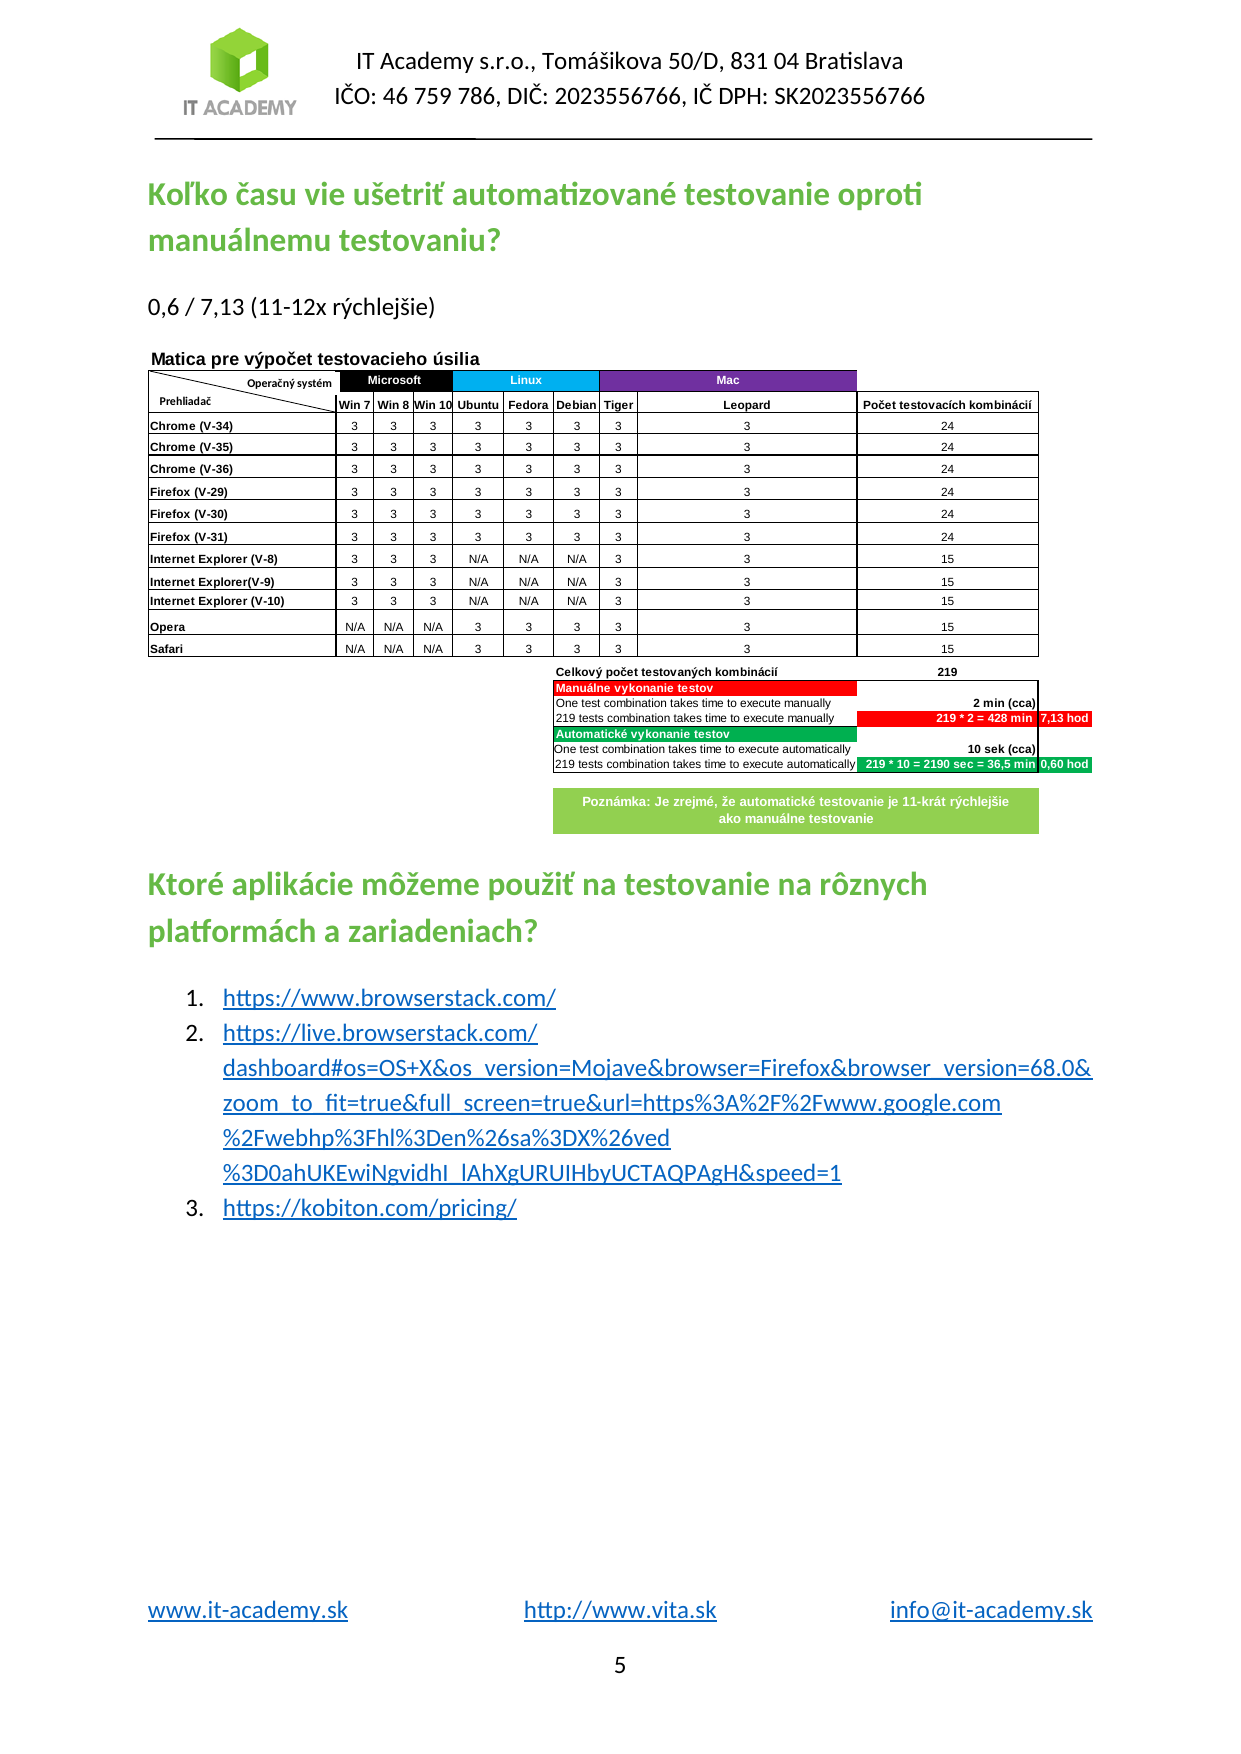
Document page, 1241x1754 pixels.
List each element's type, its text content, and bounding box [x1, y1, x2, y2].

list https://live.browserstack.com/dashboard#os=OS+X&os_version=Mojave&browser=Firefox&browser_version=68.0&zoom_to_fit=true&full_screen=true&url=https%3A%2F%2Fwww.google.com%2Fwebhp%3Fhl%3Den%26sa%3DX%26ved%3D0ahUKEwiNgvidhI_lAhXgURUIHbyUCTAQPAgH&speed=1 [185, 1017, 1093, 1187]
list https://kobiton.com/pricing/ [185, 1192, 1093, 1222]
subtitle Ktoré aplikácie môžeme použiť na testovanie na rôznych platformách a zariadeniach? [148, 863, 1093, 951]
list https://www.browserstack.com/ [185, 982, 1093, 1012]
subtitle Koľko času vie ušetriť automatizované testovanie oproti manuálnemu testovaniu? [148, 173, 1093, 260]
picture [182, 26, 297, 121]
text 0,6 / 7,13 (11-12x rýchlejšie) [148, 291, 1093, 322]
